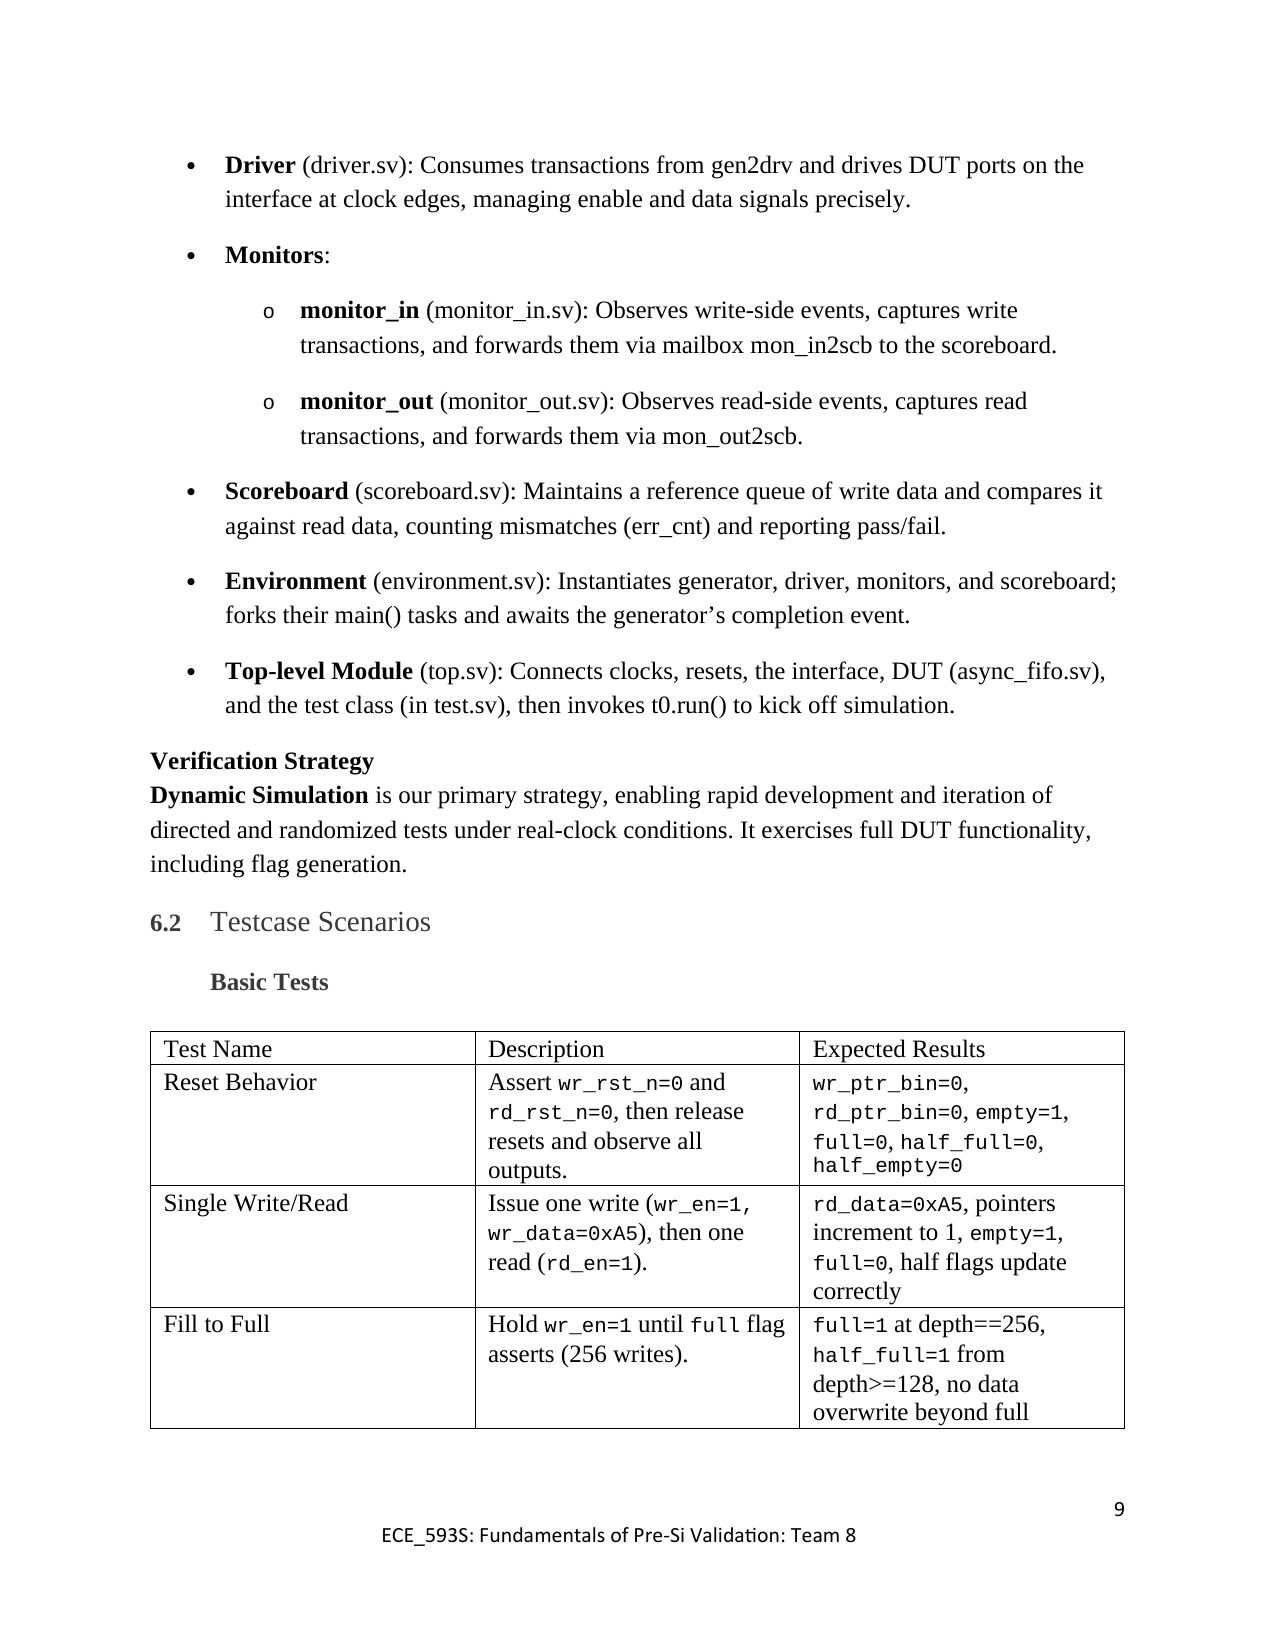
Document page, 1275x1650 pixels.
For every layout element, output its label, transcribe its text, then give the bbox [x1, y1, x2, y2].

subtitle Testcase Scenarios Basic Tests [150, 904, 1125, 1031]
table_cell [476, 1065, 799, 1185]
table_cell [800, 1186, 1124, 1307]
list Environment (environment.sv): Instantiates generator, driver, monitors, and scoreboard; forks their main() tasks and awaits the generator’s completion event. [187, 566, 1125, 629]
list Top-level Module (top.sv): Connects clocks, resets, the interface, DUT (async_fifo.sv), and the test class (in test.sv), then invokes t0.run() to kick off simulation. [187, 656, 1125, 719]
table_cell [800, 1065, 1124, 1185]
table_header [151, 1032, 475, 1064]
list Scoreboard (scoreboard.sv): Maintains a reference queue of write data and compares it against read data, counting mismatches (err_cnt) and reporting pass/fail. [187, 476, 1125, 539]
list monitor_out (monitor_out.sv): Observes read-side events, captures read transactions, and forwards them via mon_out2scb. [262, 386, 1125, 450]
table_cell [151, 1065, 475, 1185]
text Verification Strategy Dynamic Simulation is our primary strategy, enabling rapid development and iteration of directed and randomized tests under real-clock conditions. It exercises full DUT functionality, including flag generation. [150, 746, 1125, 878]
list monitor_in (monitor_in.sv): Observes write-side events, captures write transactions, and forwards them via mailbox mon_in2scb to the scoreboard. [262, 295, 1125, 359]
table_cell [151, 1186, 475, 1307]
table_cell [151, 1308, 475, 1428]
list Driver (driver.sv): Consumes transactions from gen2drv and drives DUT ports on the interface at clock edges, managing enable and data signals precisely. [187, 150, 1125, 213]
table_header [476, 1032, 799, 1064]
table_cell [800, 1308, 1124, 1428]
table_header [800, 1032, 1124, 1064]
list Monitors: [187, 240, 1125, 268]
table_cell [476, 1186, 799, 1307]
table_cell [476, 1308, 799, 1428]
